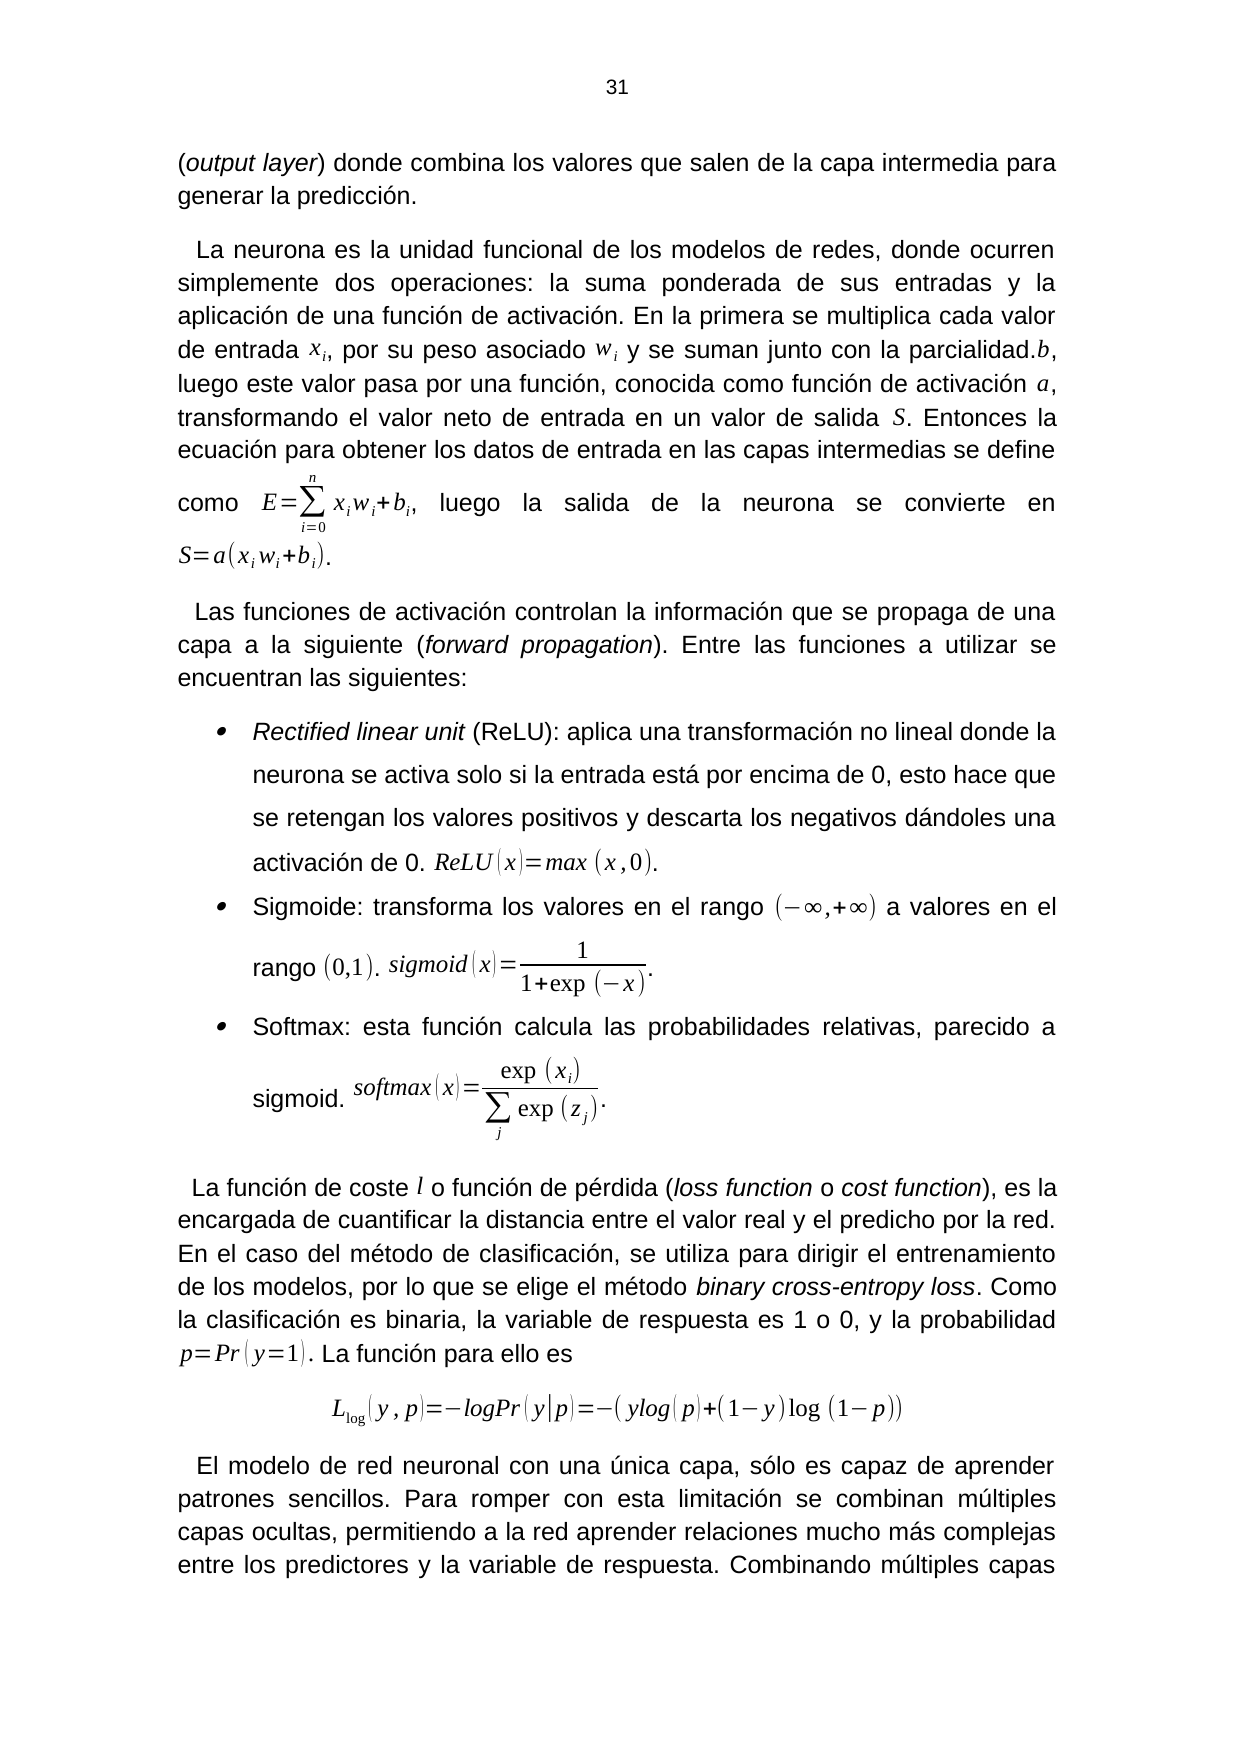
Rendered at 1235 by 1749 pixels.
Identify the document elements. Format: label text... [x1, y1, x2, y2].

text La neurona es la unidad funcional de los modelos de redes, donde ocurren simplemente dos operaciones: la suma ponderada de sus entradas y la aplicación de una función de activación. En la primera se multiplica cada valor de entrada , por su peso asociado y se suman junto con la parcialidad., luego este valor pasa por una función, conocida como función de activación , transformando el valor neto de entrada en un valor de salida . Entonces la ecuación para obtener los datos de entrada en las capas intermedias se define como , luego la salida de la neurona se convierte en . [177, 235, 1057, 572]
list Sigmoide: transforma los valores en el rango a valores en el rango . . [215, 892, 1057, 997]
list Rectified linear unit (ReLU): aplica una transformación no lineal donde la neurona se activa solo si la entrada está por encima de 0, esto hace que se retengan los valores positivos y descarta los negativos dándoles una activación de 0. . [215, 717, 1057, 877]
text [177, 148, 1057, 210]
list Softmax: esta función calcula las probabilidades relativas, parecido a sigmoid. . [215, 1012, 1057, 1141]
text Las funciones de activación controlan la información que se propaga de una capa a la siguiente (forward propagation). Entre las funciones a utilizar se encuentran las siguientes: [177, 597, 1057, 692]
text La función de coste o función de pérdida (loss function o cost function), es la encargada de cuantificar la distancia entre el valor real y el predicho por la red. En el caso del método de clasificación, se utiliza para dirigir el entrenamiento de los modelos, por lo que se elige el método binary cross-entropy loss. Como la clasificación es binaria, la variable de respuesta es 1 o 0, y la probabilidad La función para ello es [177, 1172, 1057, 1368]
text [177, 1451, 1057, 1579]
